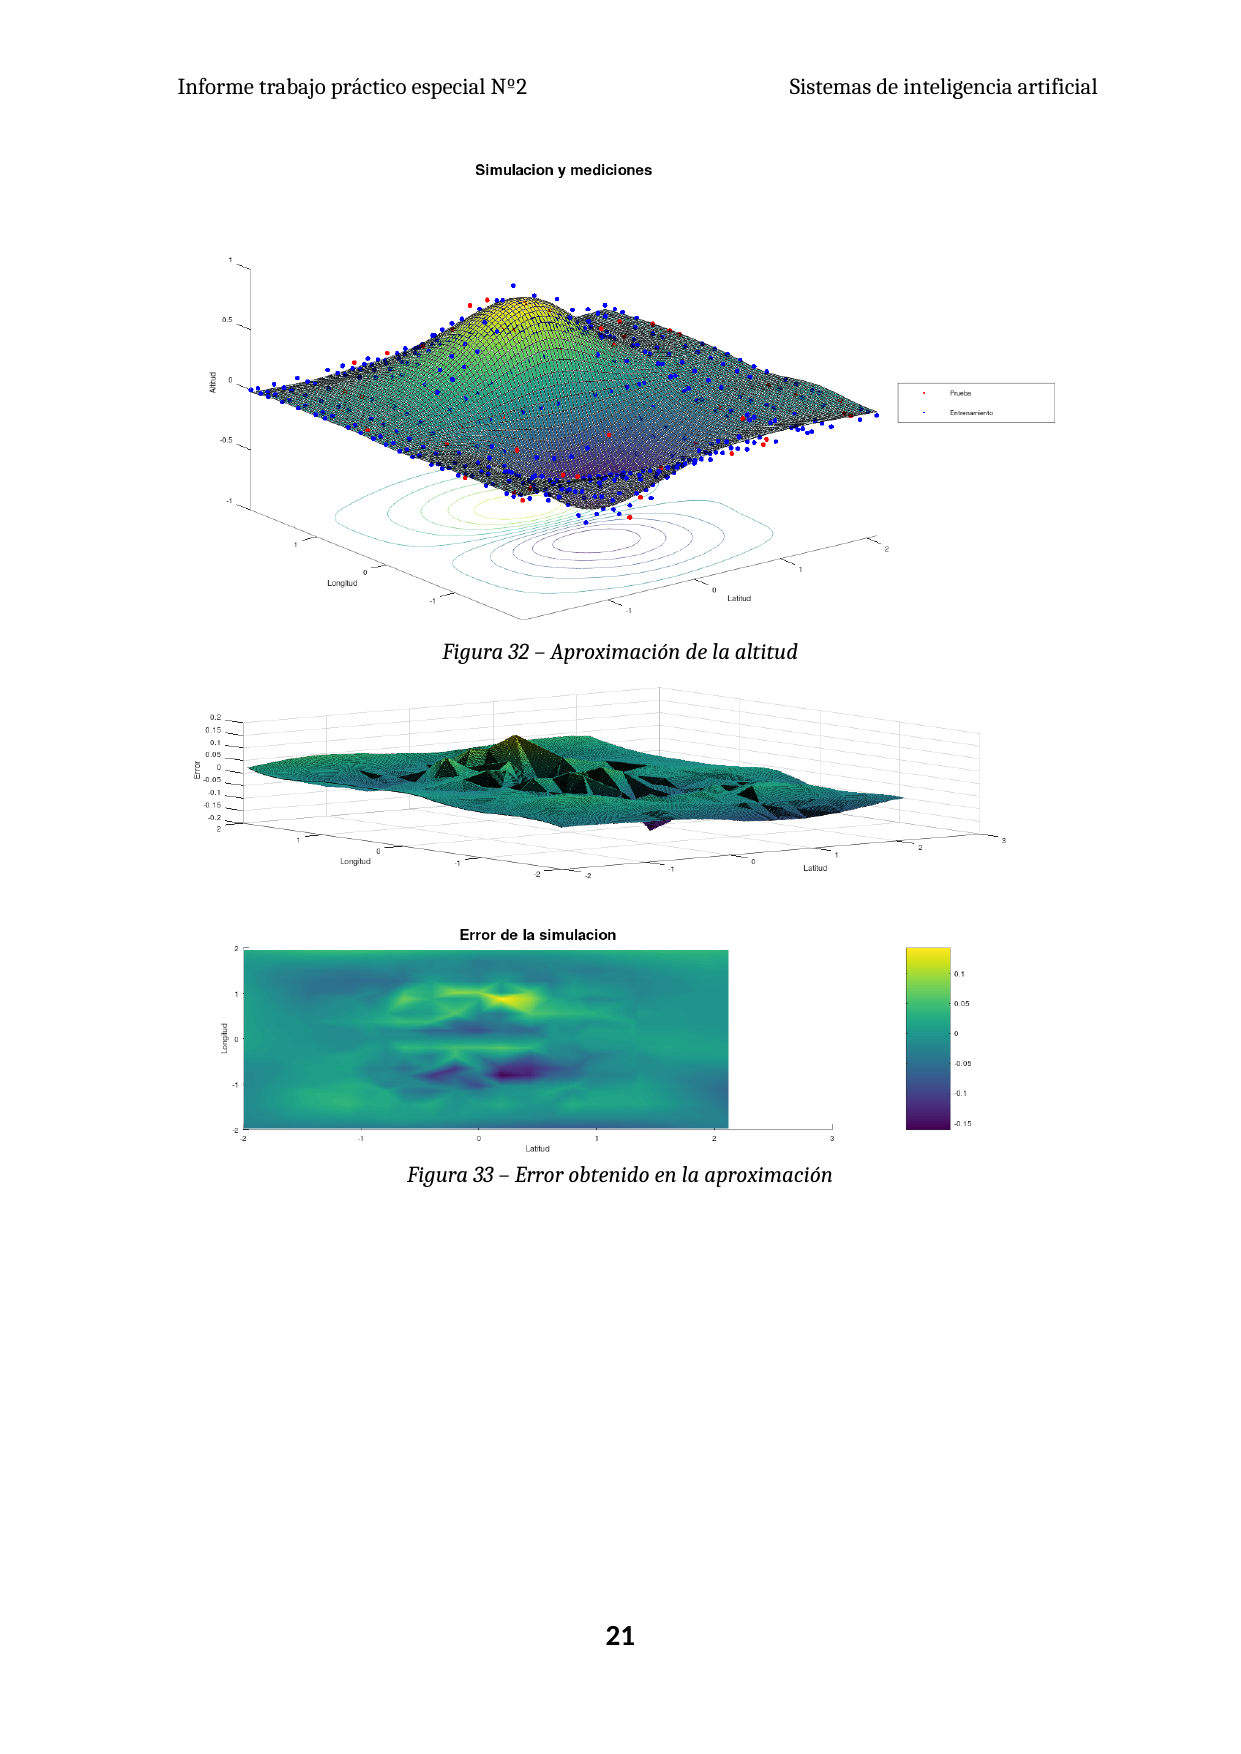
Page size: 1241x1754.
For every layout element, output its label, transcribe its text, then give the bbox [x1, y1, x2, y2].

text Figura 33 – Error obtenido en la aproximación [177, 1163, 1063, 1188]
picture [177, 147, 1063, 639]
text Figura 32 – Aproximación de la altitud [177, 639, 1063, 665]
picture [177, 677, 1063, 1163]
